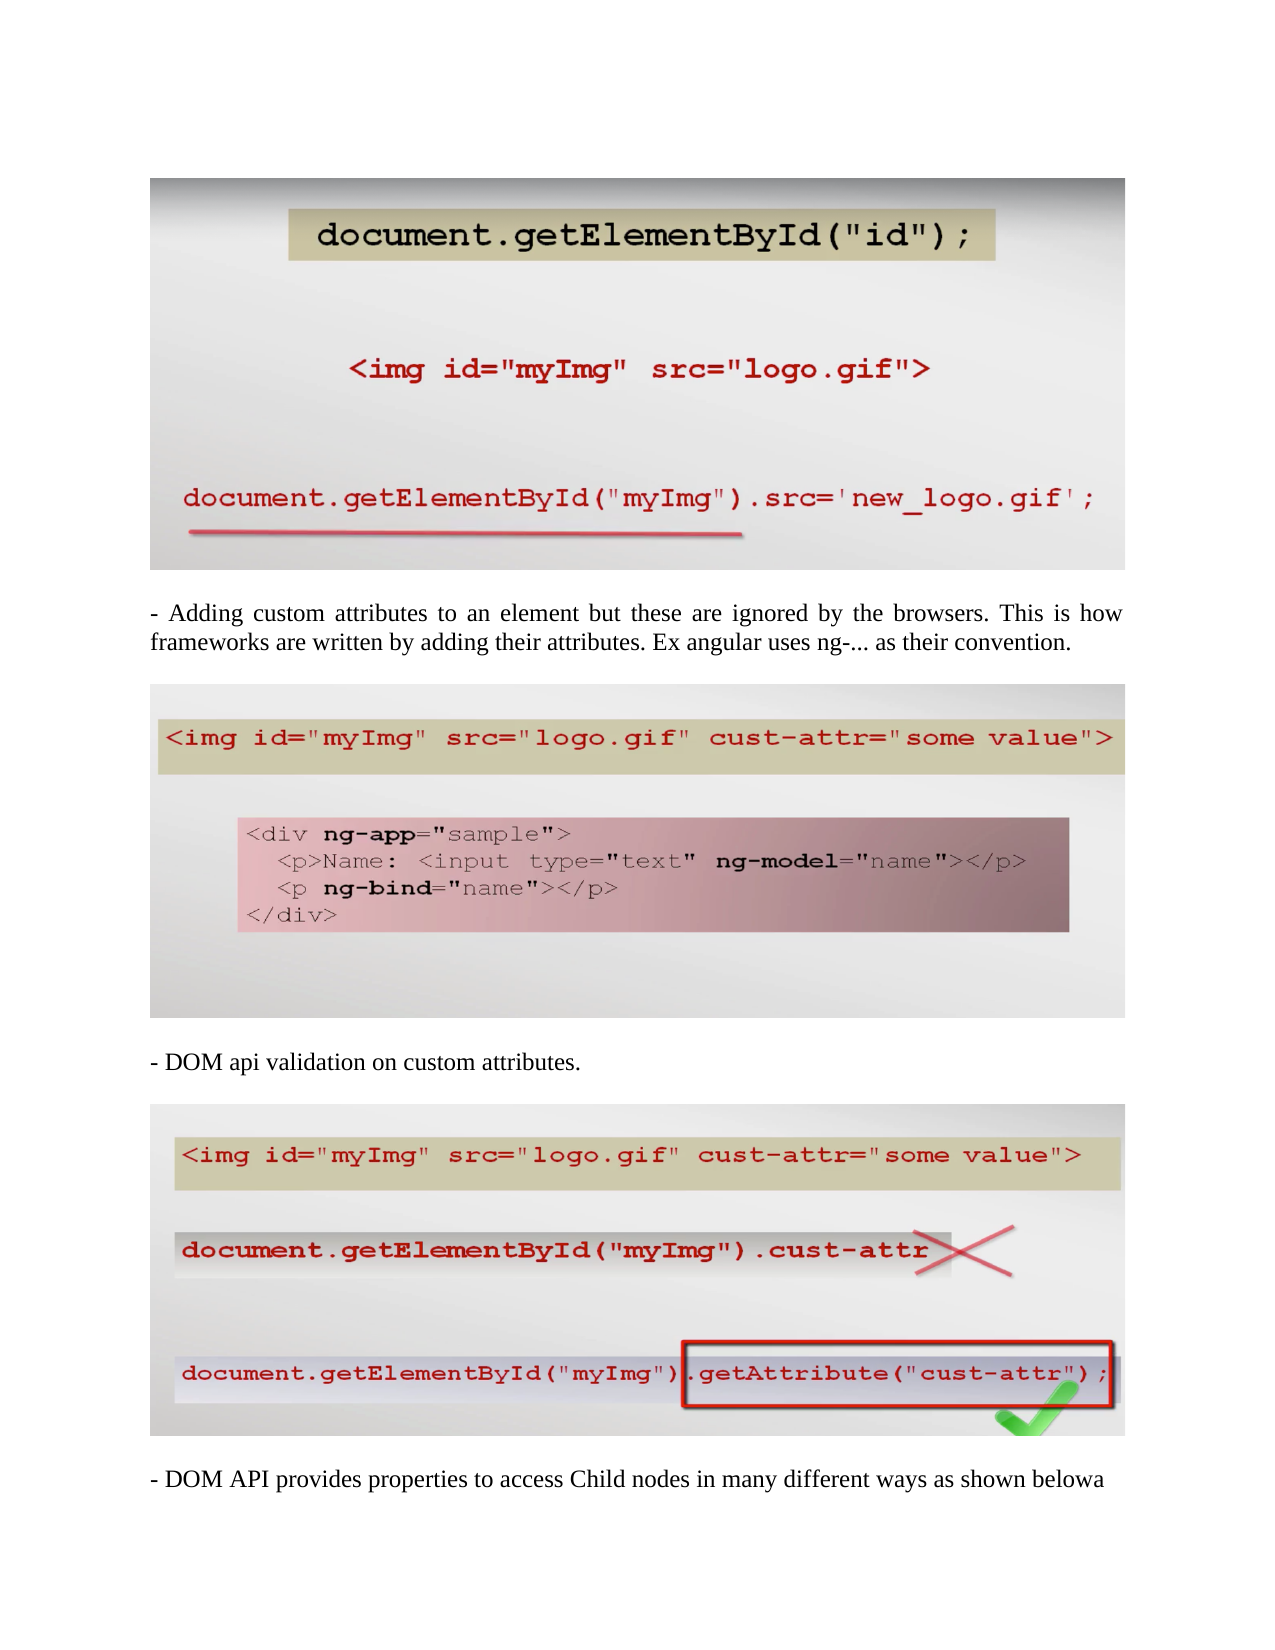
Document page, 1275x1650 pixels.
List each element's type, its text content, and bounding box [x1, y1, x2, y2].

text - DOM api validation on custom attributes. [150, 1047, 1125, 1075]
picture [150, 1104, 1125, 1436]
picture [150, 684, 1125, 1018]
text - DOM API provides properties to access Child nodes in many different ways as shown belowa [150, 1464, 1125, 1493]
text - Adding custom attributes to an element but these are ignored by the browsers. This is how frameworks are written by adding their attributes. Ex angular uses ng-... as their convention. [150, 598, 1125, 656]
picture [150, 178, 1125, 570]
